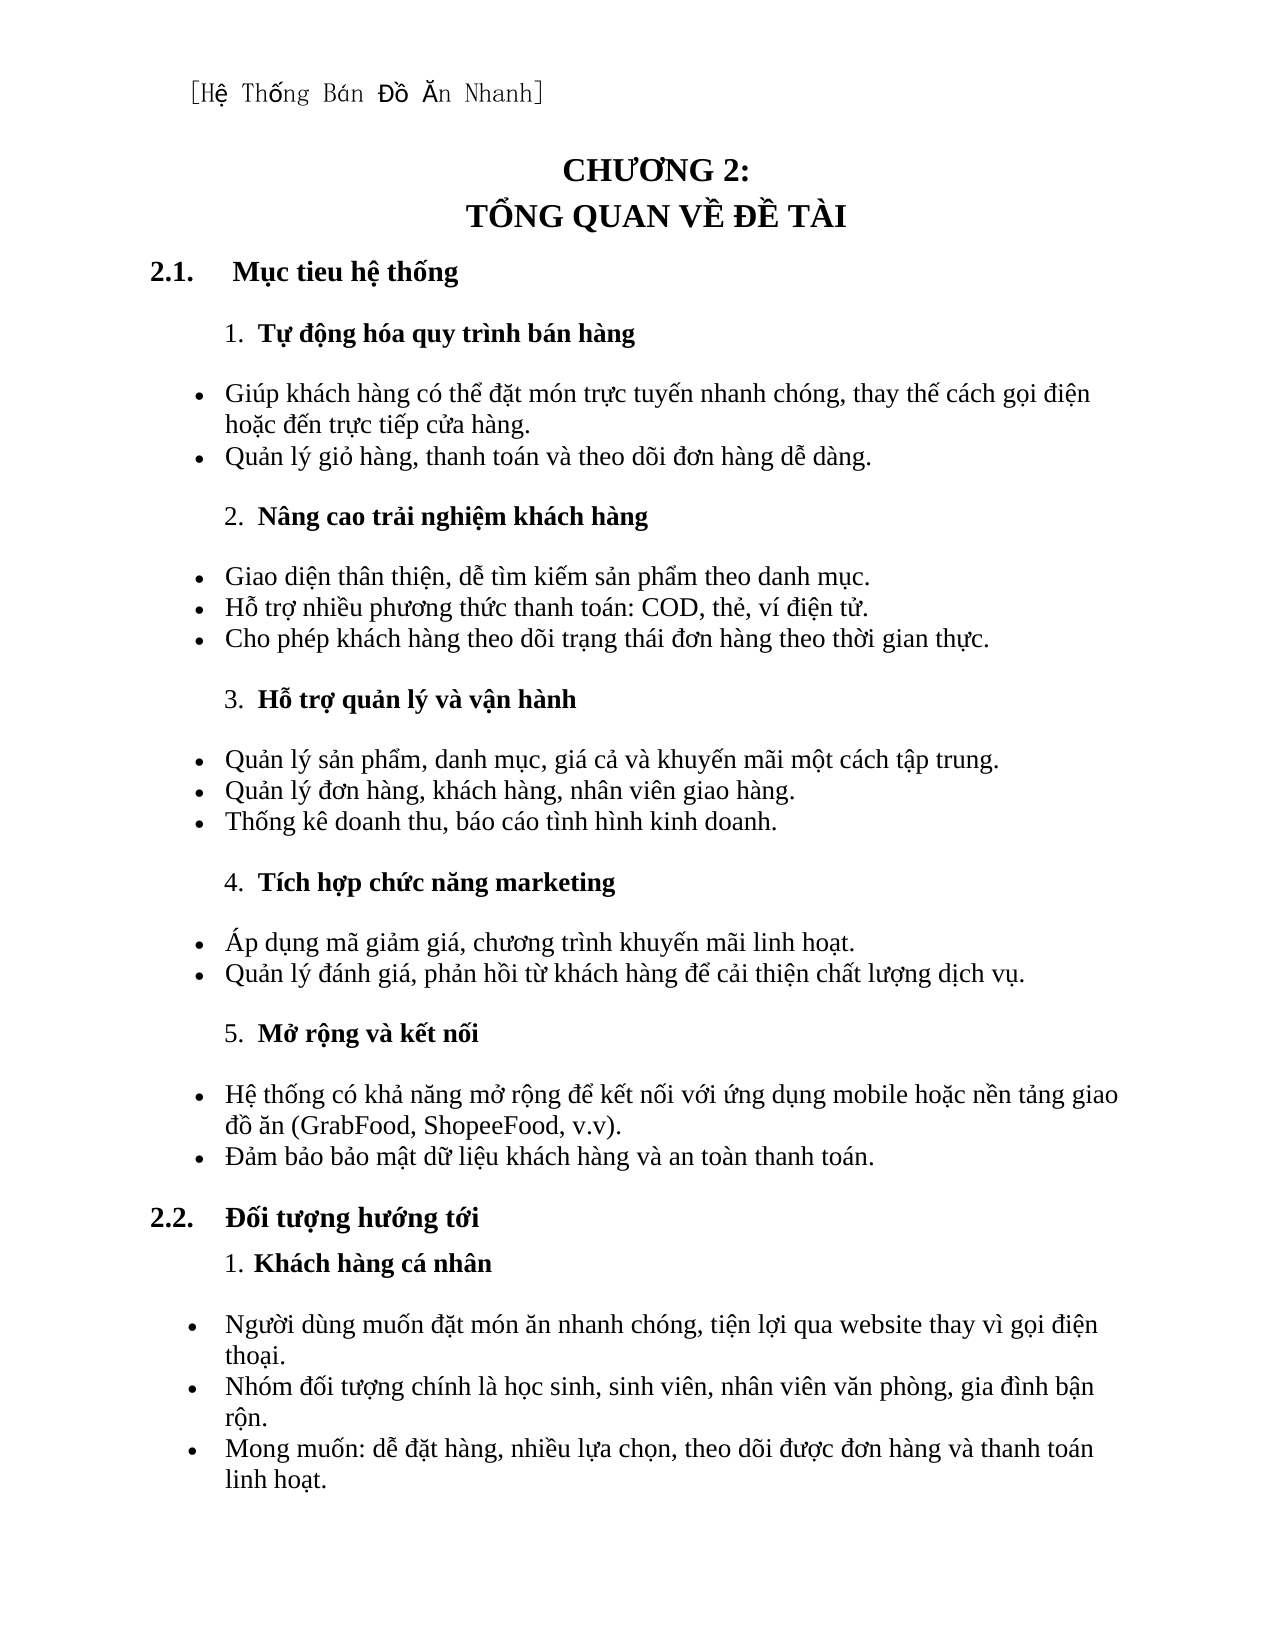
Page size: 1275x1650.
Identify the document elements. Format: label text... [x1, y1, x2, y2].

list Giao diện thân thiện, dễ tìm kiếm sản phẩm theo danh mục. [194, 560, 1125, 591]
list Quản lý đơn hàng, khách hàng, nhân viên giao hàng. [194, 774, 1125, 806]
list Hỗ trợ nhiều phương thức thanh toán: COD, thẻ, ví điện tử. [194, 591, 1125, 623]
list Cho phép khách hàng theo dõi trạng thái đơn hàng theo thời gian thực. [194, 623, 1125, 654]
list Mong muốn: dễ đặt hàng, nhiều lựa chọn, theo dõi được đơn hàng và thanh toán linh hoạt. [187, 1432, 1125, 1494]
list Quản lý sản phẩm, danh mục, giá cả và khuyến mãi một cách tập trung. [194, 743, 1125, 774]
list Nhóm đối tượng chính là học sinh, sinh viên, nhân viên văn phòng, gia đình bận rộn. [187, 1370, 1125, 1432]
list Đảm bảo bảo mật dữ liệu khách hàng và an toàn thanh toán. [194, 1140, 1125, 1171]
list Đối tượng hướng tới [150, 1201, 1125, 1234]
list Khách hàng cá nhân [224, 1247, 1125, 1278]
list Người dùng muốn đặt món ăn nhanh chóng, tiện lợi qua website thay vì gọi điện thoại. [187, 1308, 1125, 1370]
subtitle Mục tieu hệ thống [150, 254, 1125, 288]
list Áp dụng mã giảm giá, chương trình khuyến mãi linh hoạt. [194, 926, 1125, 957]
text 4. Tích hợp chức năng marketing [150, 866, 1125, 897]
text 2. Nâng cao trải nghiệm khách hàng [150, 500, 1125, 531]
subtitle CHƯƠNG 2: TỔNG QUAN VỀ ĐỀ TÀI [187, 150, 1125, 234]
list Thống kê doanh thu, báo cáo tình hình kinh doanh. [194, 806, 1125, 837]
list Quản lý đánh giá, phản hồi từ khách hàng để cải thiện chất lượng dịch vụ. [194, 957, 1125, 988]
text 5. Mở rộng và kết nối [150, 1018, 1125, 1049]
list Giúp khách hàng có thể đặt món trực tuyến nhanh chóng, thay thế cách gọi điện hoặc đến trực tiếp cửa hàng. [194, 377, 1125, 440]
text 1. Tự động hóa quy trình bán hàng [150, 317, 1125, 348]
text 3. Hỗ trợ quản lý và vận hành [150, 683, 1125, 714]
list Quản lý giỏ hàng, thanh toán và theo dõi đơn hàng dễ dàng. [194, 440, 1125, 471]
list Hệ thống có khả năng mở rộng để kết nối với ứng dụng mobile hoặc nền tảng giao đồ ăn (GrabFood, ShopeeFood, v.v). [194, 1078, 1125, 1140]
